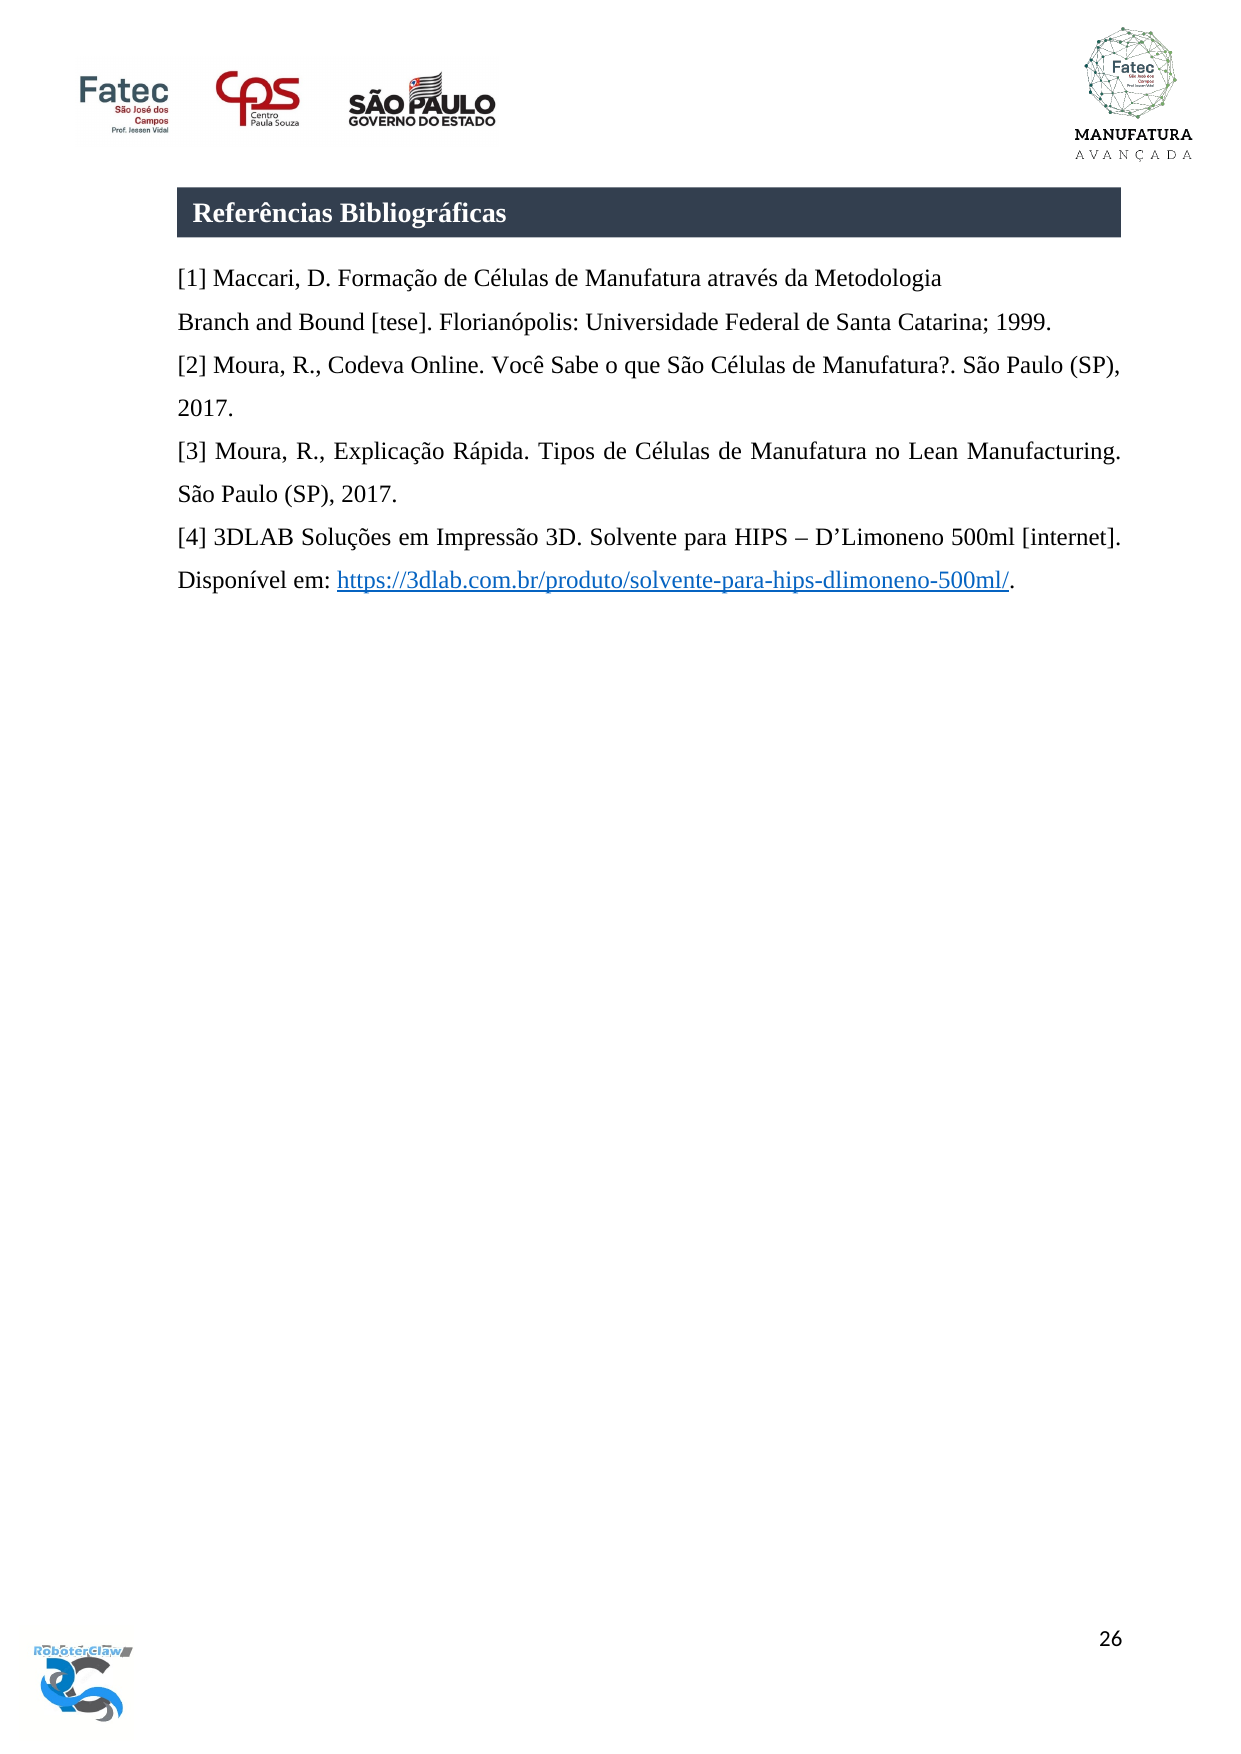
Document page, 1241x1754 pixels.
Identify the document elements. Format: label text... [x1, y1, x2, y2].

text [2] Moura, R., Codeva Online. Você Sabe o que São Células de Manufatura?. São Paulo (SP), 2017. [177, 350, 1122, 422]
text Branch and Bound [tese]. Florianópolis: Universidade Federal de Santa Catarina; 1999. [177, 307, 1122, 335]
picture [75, 56, 499, 147]
picture [1070, 23, 1197, 166]
text [4] 3DLAB Soluções em Impressão 3D. Solvente para HIPS – D’Limoneno 500ml [internet]. Disponível em: https://3dlab.com.br/produto/solvente-para-hips-dlimoneno-500ml/. [177, 522, 1122, 594]
picture [18, 1625, 135, 1741]
text [1] Maccari, D. Formação de Células de Manufatura através da Metodologia [177, 263, 1122, 292]
text [3] Moura, R., Explicação Rápida. Tipos de Células de Manufatura no Lean Manufacturing. São Paulo (SP), 2017. [177, 436, 1122, 508]
